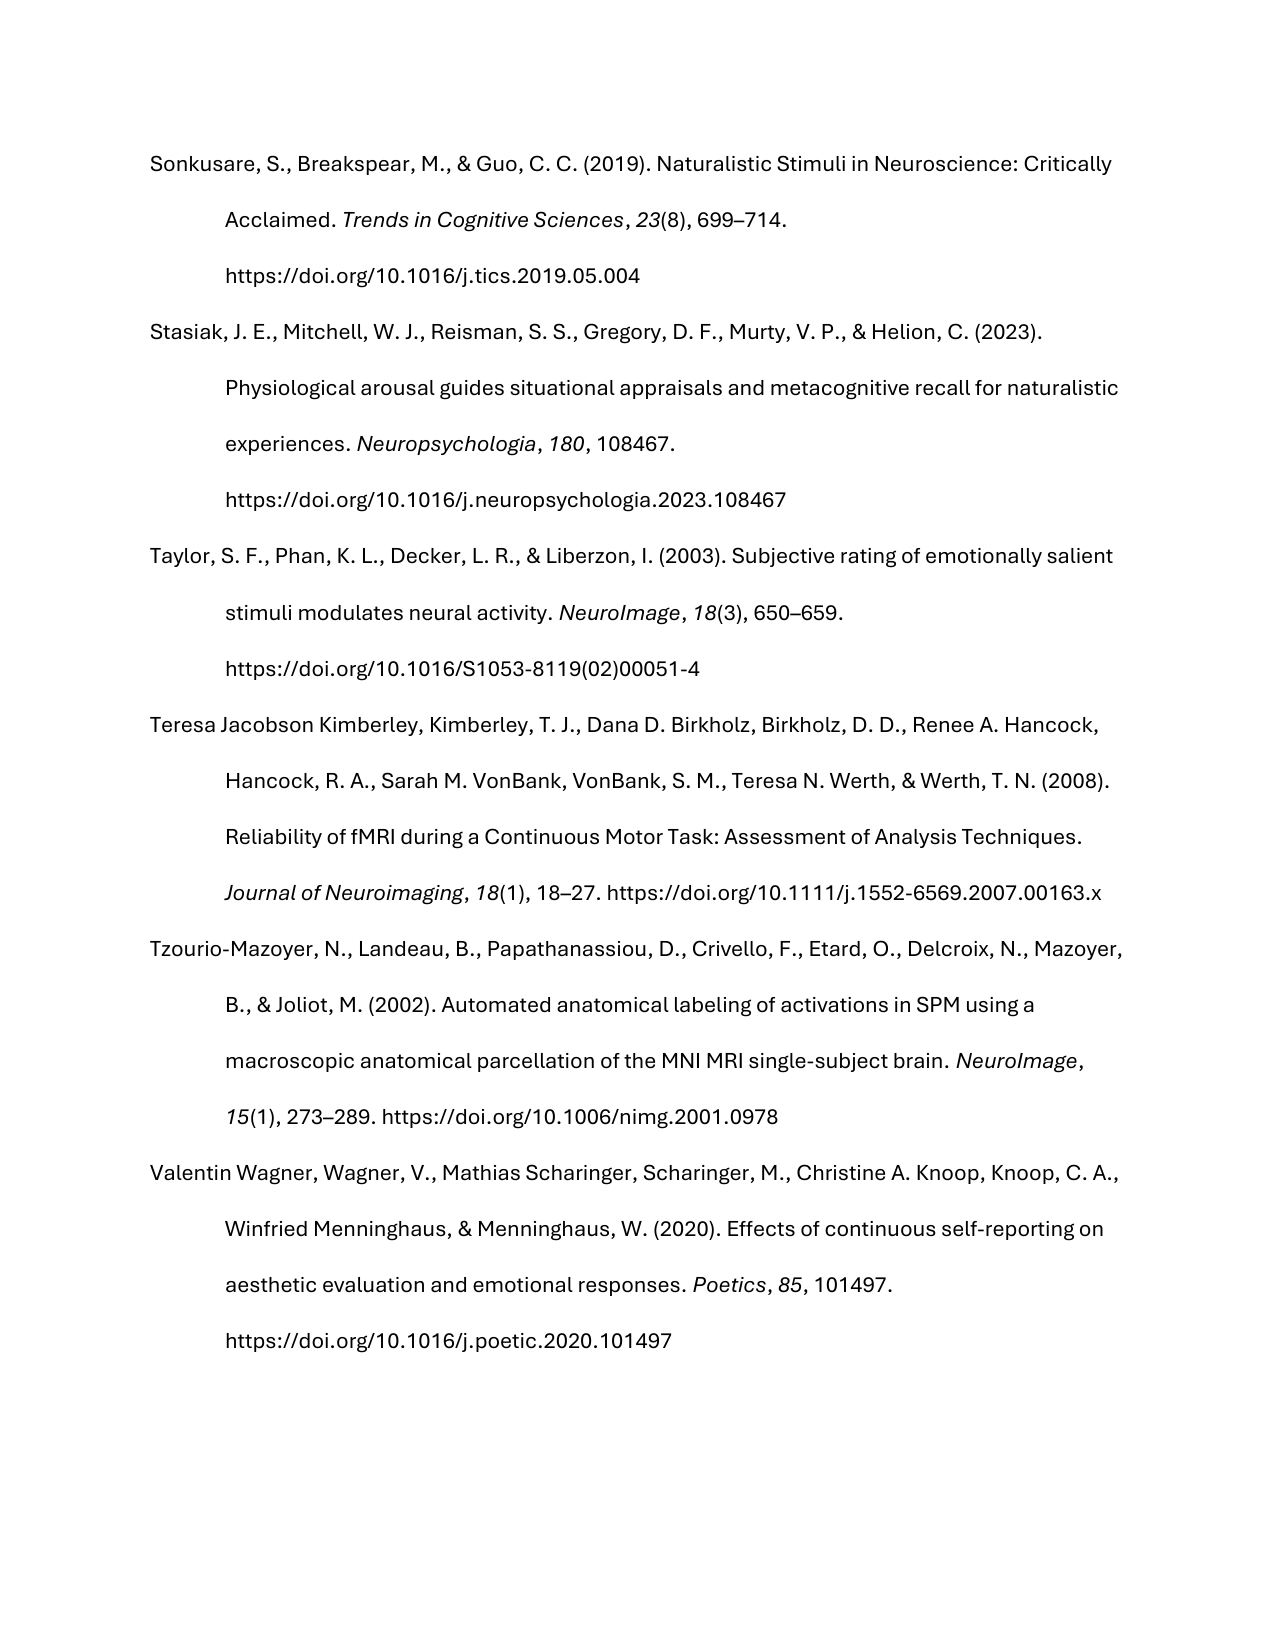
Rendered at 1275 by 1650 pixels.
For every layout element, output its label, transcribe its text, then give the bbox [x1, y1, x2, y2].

text Sonkusare, S., Breakspear, M., & Guo, C. C. (2019). Naturalistic Stimuli in Neuroscience: Critically Acclaimed. Trends in Cognitive Sciences, 23(8), 699–714. https://doi.org/10.1016/j.tics.2019.05.004 [150, 150, 1125, 290]
text Taylor, S. F., Phan, K. L., Decker, L. R., & Liberzon, I. (2003). Subjective rating of emotionally salient stimuli modulates neural activity. NeuroImage, 18(3), 650–659. https://doi.org/10.1016/S1053-8119(02)00051-4 [150, 542, 1125, 682]
text Stasiak, J. E., Mitchell, W. J., Reisman, S. S., Gregory, D. F., Murty, V. P., & Helion, C. (2023). Physiological arousal guides situational appraisals and metacognitive recall for naturalistic experiences. Neuropsychologia, 180, 108467. https://doi.org/10.1016/j.neuropsychologia.2023.108467 [150, 318, 1125, 514]
text Valentin Wagner, Wagner, V., Mathias Scharinger, Scharinger, M., Christine A. Knoop, Knoop, C. A., Winfried Menninghaus, & Menninghaus, W. (2020). Effects of continuous self-reporting on aesthetic evaluation and emotional responses. Poetics, 85, 101497. https://doi.org/10.1016/j.poetic.2020.101497 [150, 1159, 1125, 1355]
text Teresa Jacobson Kimberley, Kimberley, T. J., Dana D. Birkholz, Birkholz, D. D., Renee A. Hancock, Hancock, R. A., Sarah M. VonBank, VonBank, S. M., Teresa N. Werth, & Werth, T. N. (2008). Reliability of fMRI during a Continuous Motor Task: Assessment of Analysis Techniques. Journal of Neuroimaging, 18(1), 18–27. https://doi.org/10.1111/j.1552-6569.2007.00163.x [150, 710, 1125, 907]
text Tzourio-Mazoyer, N., Landeau, B., Papathanassiou, D., Crivello, F., Etard, O., Delcroix, N., Mazoyer, B., & Joliot, M. (2002). Automated anatomical labeling of activations in SPM using a macroscopic anatomical parcellation of the MNI MRI single-subject brain. NeuroImage, 15(1), 273–289. https://doi.org/10.1006/nimg.2001.0978 [150, 934, 1125, 1131]
